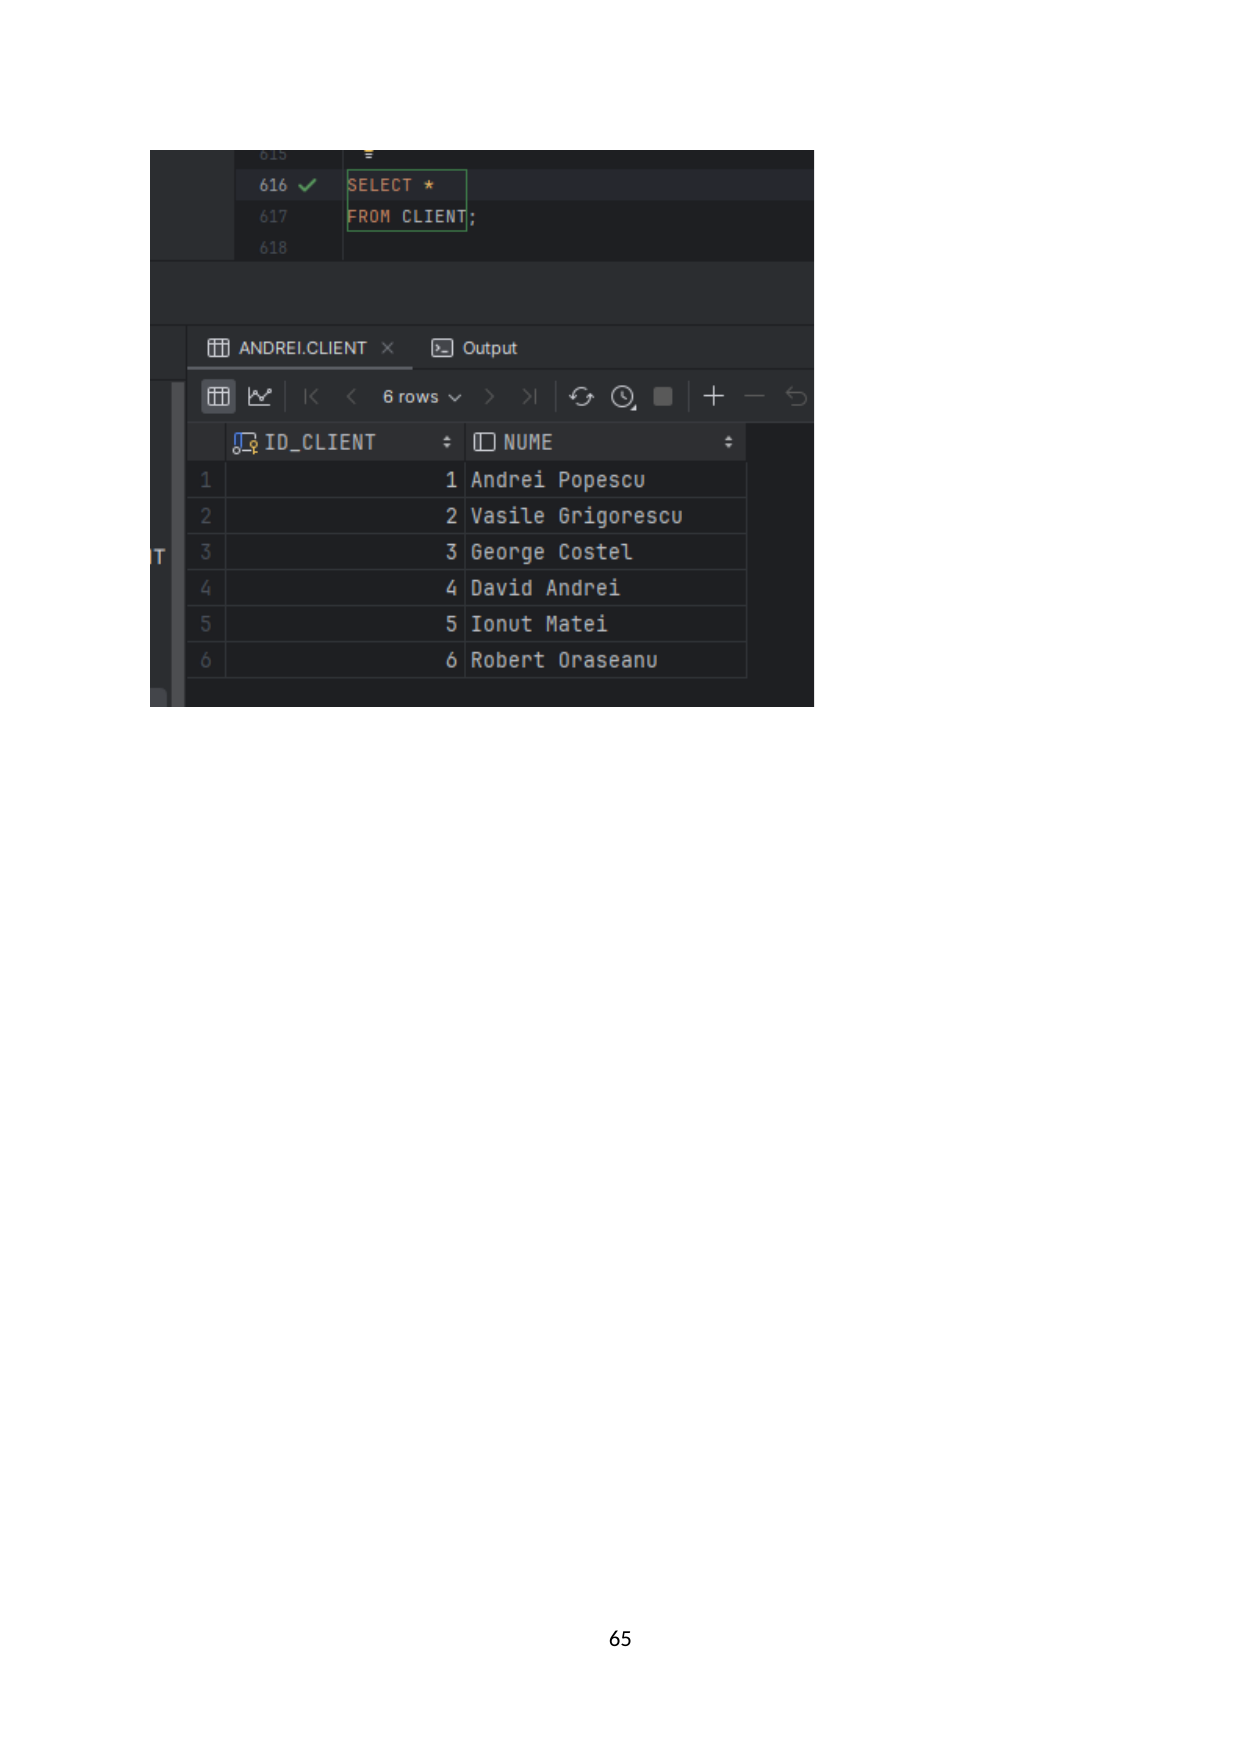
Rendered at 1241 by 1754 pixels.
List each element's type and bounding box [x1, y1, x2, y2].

picture [150, 150, 815, 707]
